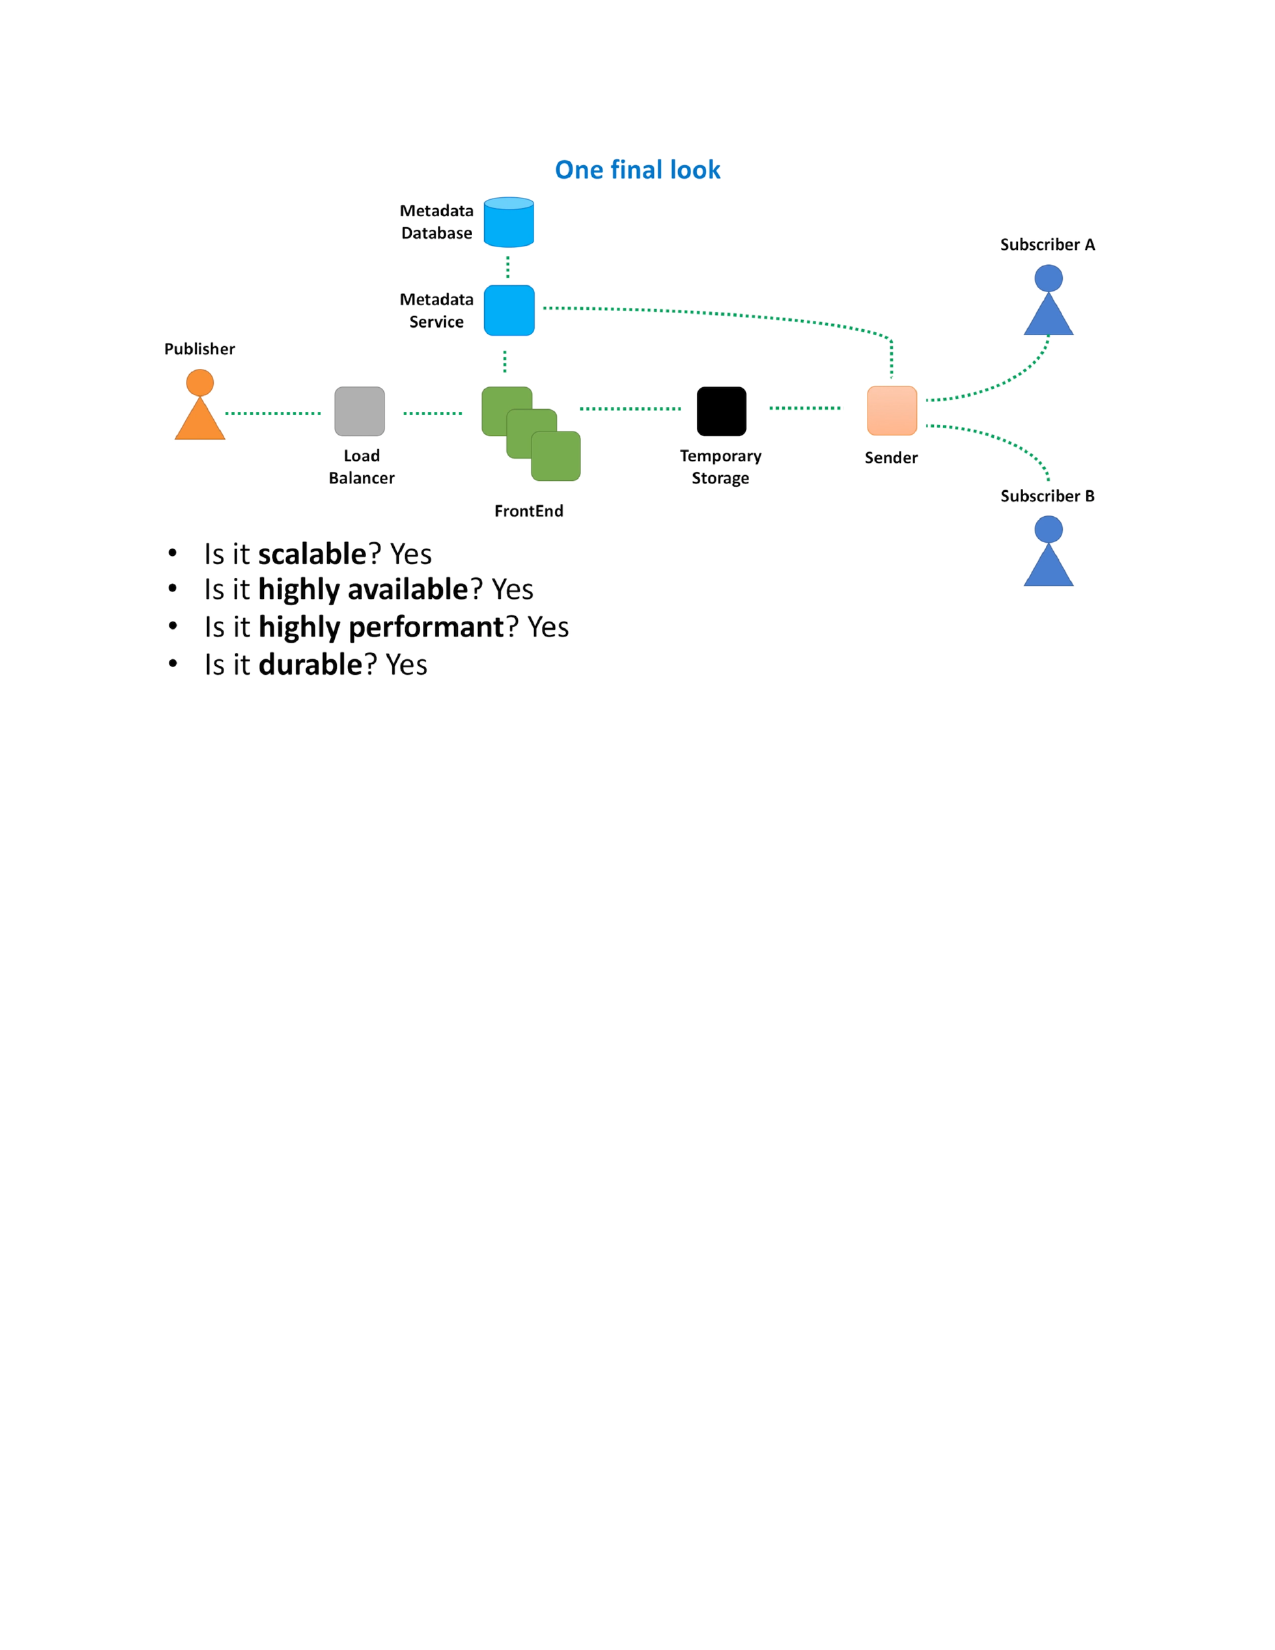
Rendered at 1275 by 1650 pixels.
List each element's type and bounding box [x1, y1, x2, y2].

picture [150, 150, 1125, 697]
